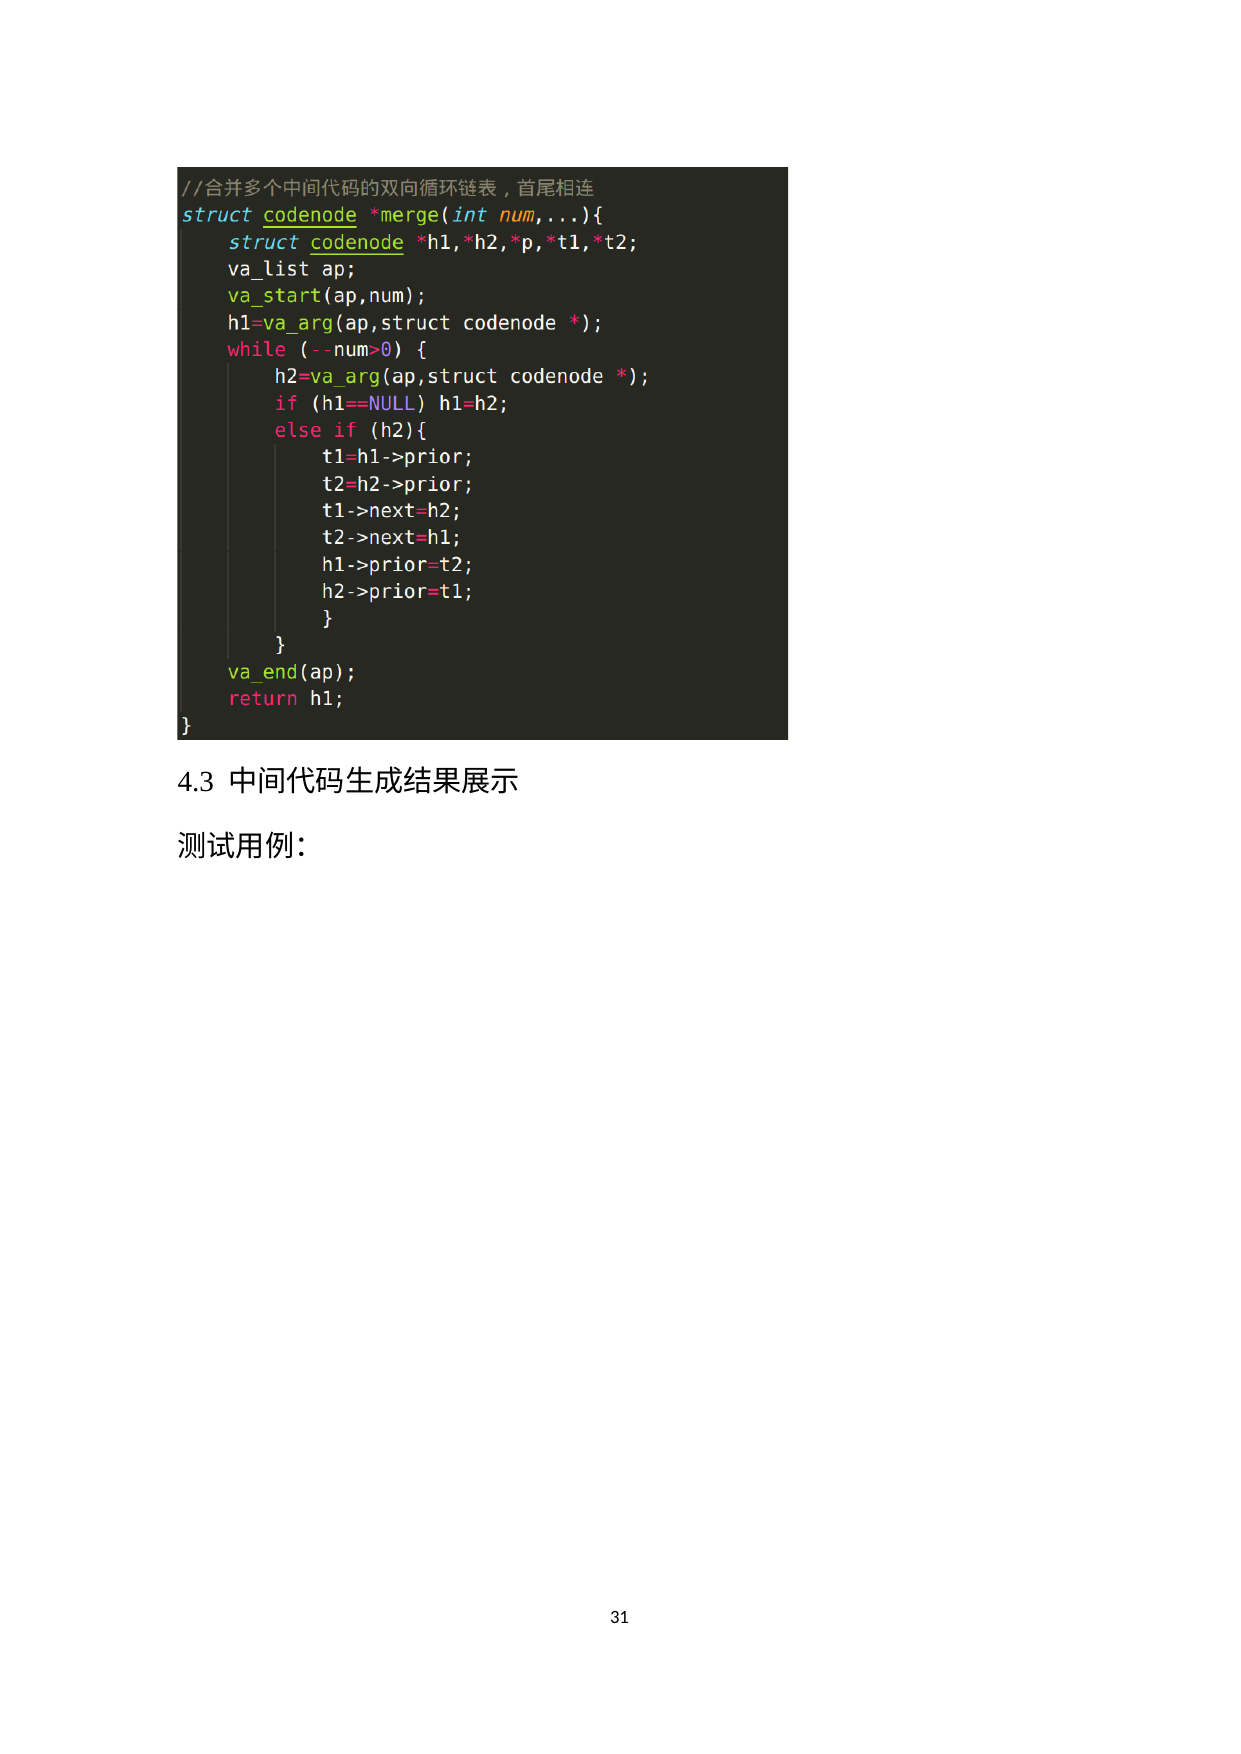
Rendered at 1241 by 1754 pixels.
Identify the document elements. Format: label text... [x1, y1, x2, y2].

picture [177, 167, 789, 740]
list 测试用例： [177, 811, 1063, 876]
list 中间代码生成结果展示 [177, 746, 1063, 811]
